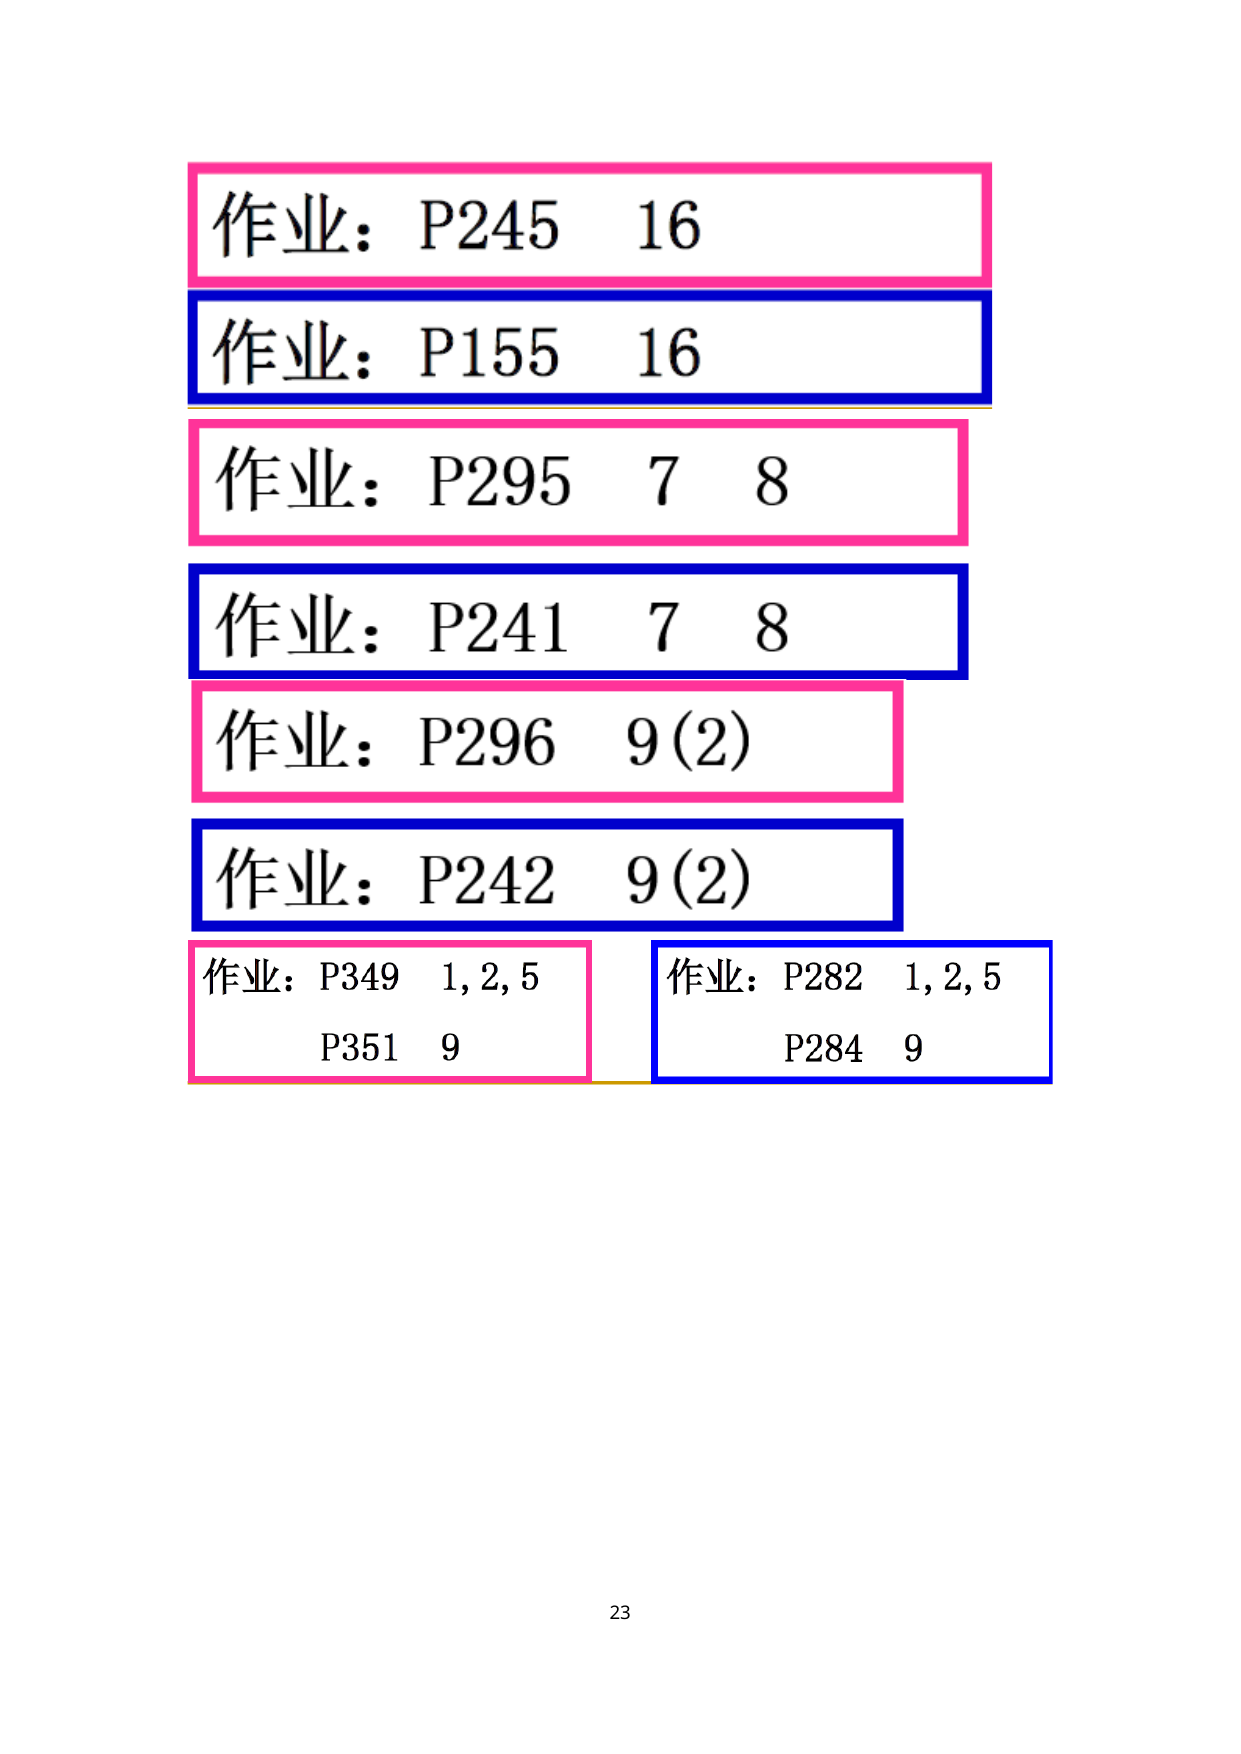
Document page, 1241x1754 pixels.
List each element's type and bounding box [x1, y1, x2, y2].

picture [187, 419, 972, 935]
picture [187, 159, 993, 409]
picture [187, 939, 1053, 1085]
